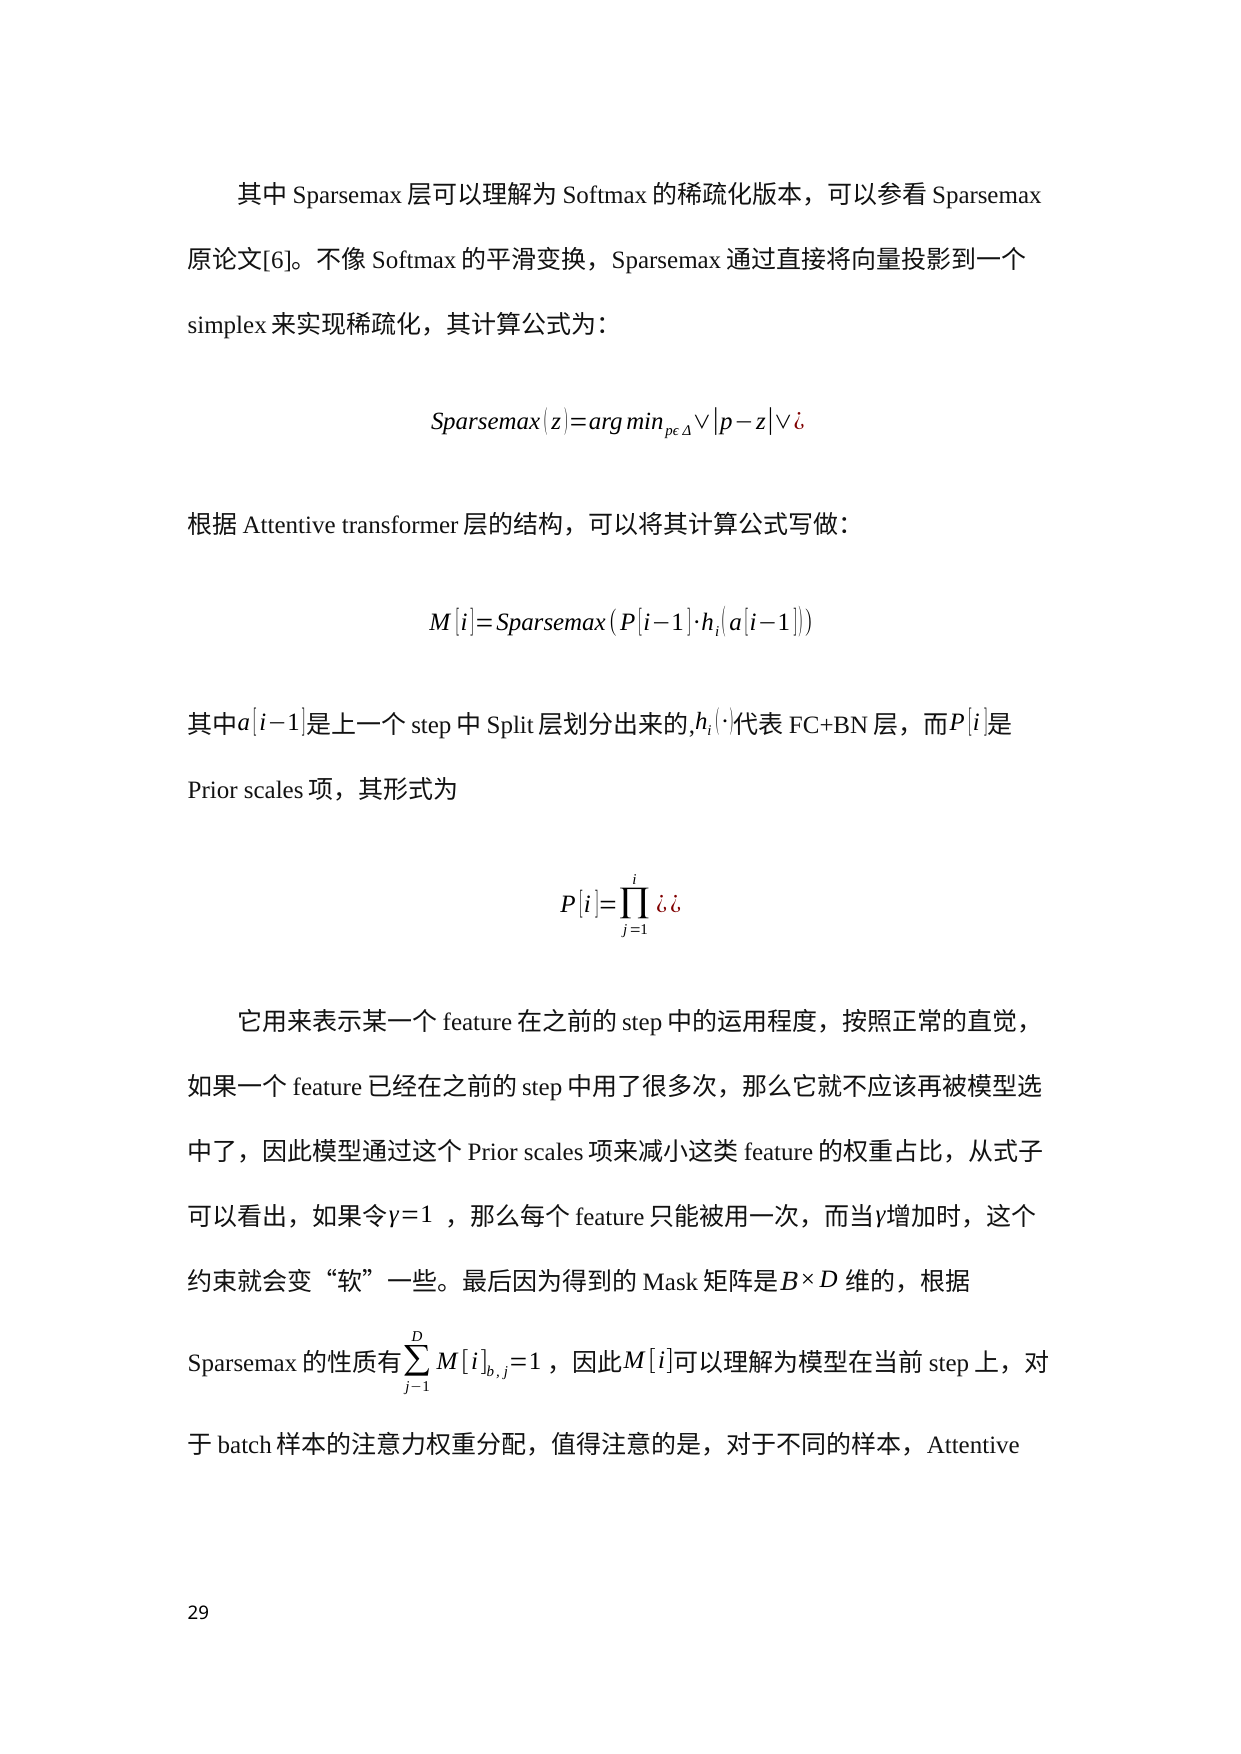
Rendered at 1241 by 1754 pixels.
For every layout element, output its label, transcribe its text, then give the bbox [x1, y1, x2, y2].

text 其中是上一个step中Split层划分出来的,代表FC+BN层，而是Prior scales项，其形式为 [187, 690, 1053, 820]
text 其中Sparsemax层可以理解为Softmax的稀疏化版本，可以参看Sparsemax原论文[6]。不像Softmax的平滑变换，Sparsemax通过直接将向量投影到一个simplex来实现稀疏化，其计算公式为： [187, 160, 1053, 355]
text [187, 987, 1053, 1475]
text 根据Attentive transformer层的结构，可以将其计算公式写做： [187, 490, 1053, 555]
